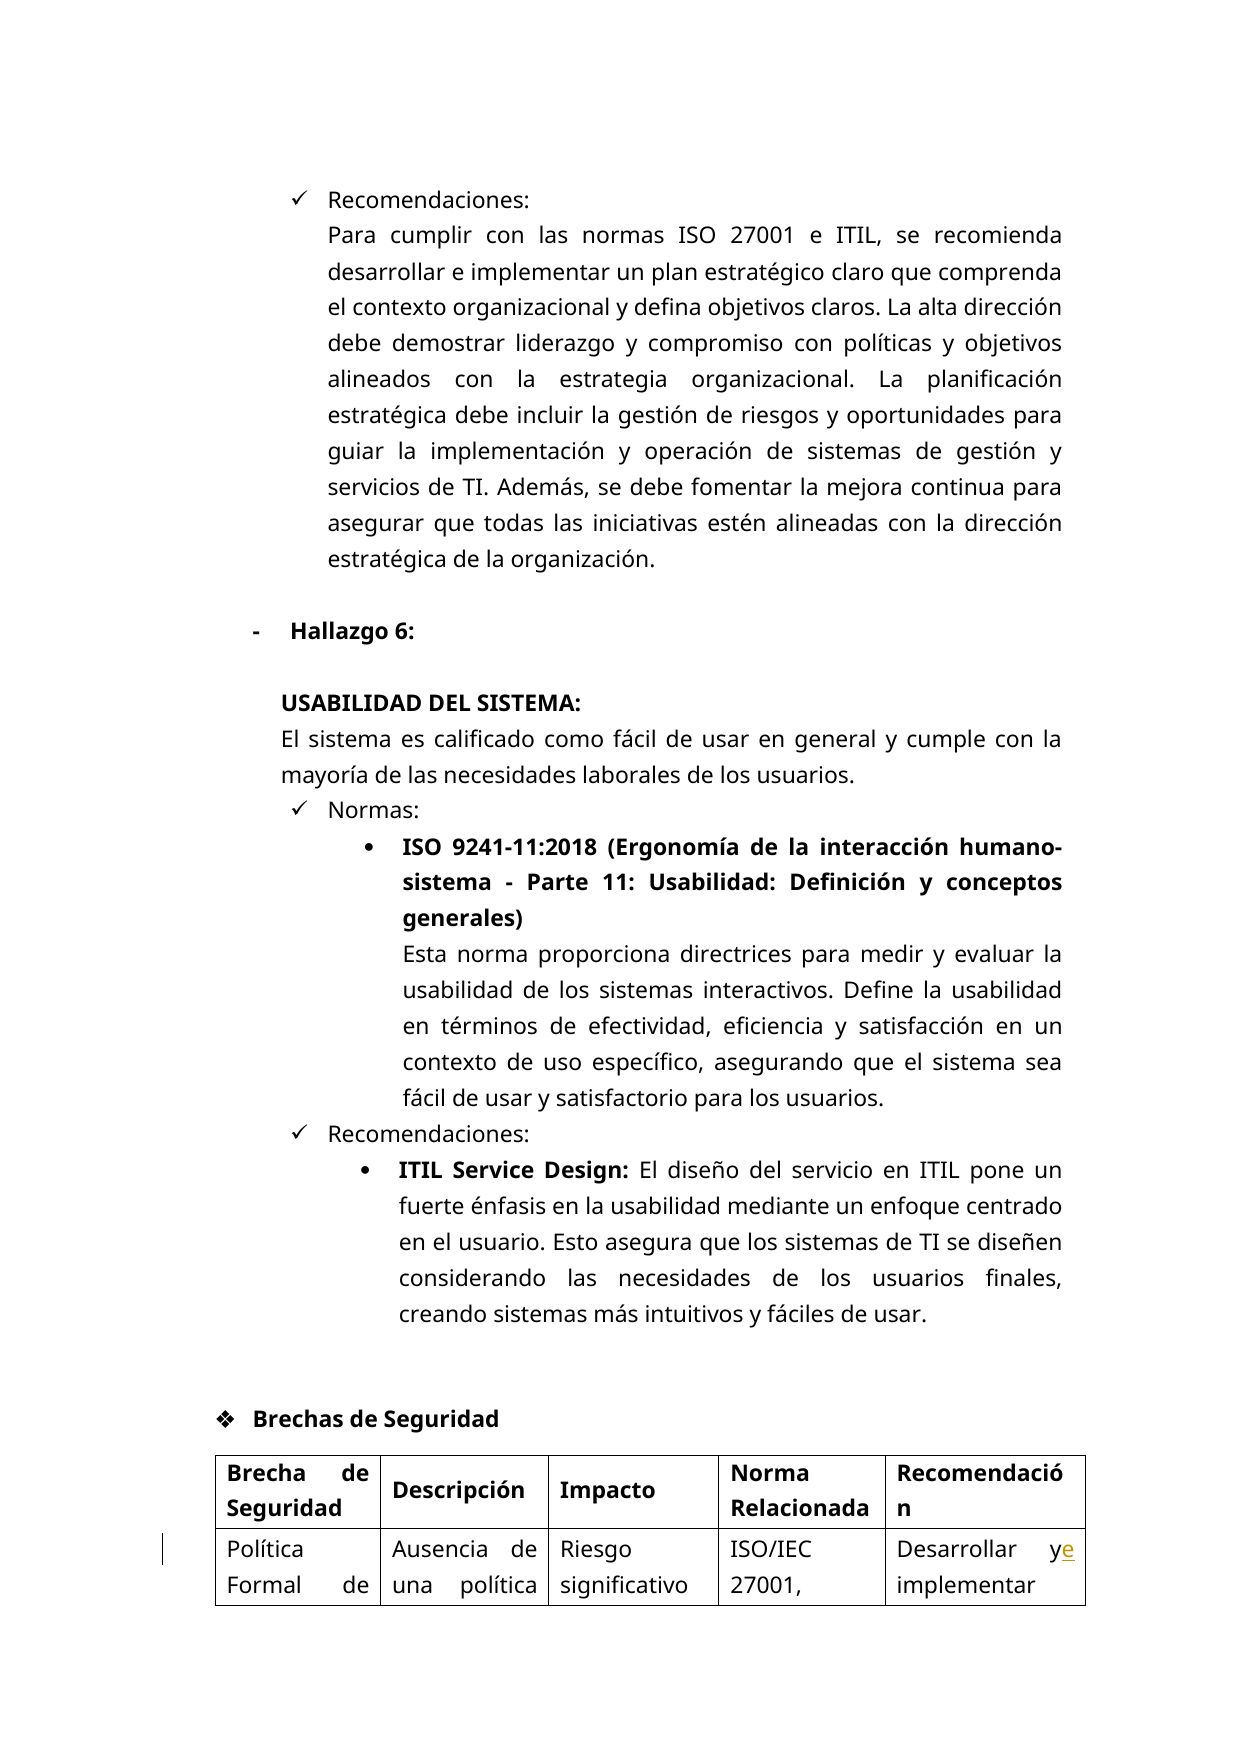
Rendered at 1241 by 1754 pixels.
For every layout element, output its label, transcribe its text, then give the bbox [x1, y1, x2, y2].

list Para cumplir con las normas ISO 27001 e ITIL, se recomienda desarrollar e implementar un plan estratégico claro que comprenda el contexto organizacional y defina objetivos claros. La alta dirección debe demostrar liderazgo y compromiso con políticas y objetivos alineados con la estrategia organizacional. La planificación estratégica debe incluir la gestión de riesgos y oportunidades para guiar la implementación y operación de sistemas de gestión y servicios de TI. Además, se debe fomentar la mejora continua para asegurar que todas las iniciativas estén alineadas con la dirección estratégica de la organización. [327, 219, 1063, 574]
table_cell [549, 1529, 718, 1605]
list Recomendaciones: [290, 183, 1063, 215]
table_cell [216, 1529, 380, 1605]
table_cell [719, 1529, 885, 1605]
list Normas: [290, 794, 1063, 826]
list Hallazgo 6: [252, 615, 1063, 646]
list Brechas de Seguridad [215, 1403, 1063, 1434]
list ITIL Service Design: El diseño del servicio en ITIL pone un fuerte énfasis en la usabilidad mediante un enfoque centrado en el usuario. Esto asegura que los sistemas de TI se diseñen considerando las necesidades de los usuarios finales, creando sistemas más intuitivos y fáciles de usar. [361, 1154, 1063, 1329]
table_header Recomendación [886, 1456, 1085, 1527]
table_header Impacto [549, 1456, 718, 1527]
table_header Descripción [381, 1456, 548, 1527]
list Recomendaciones: [290, 1118, 1063, 1149]
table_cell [886, 1529, 1085, 1605]
list USABILIDAD DEL SISTEMA: [281, 687, 1063, 718]
table_header Norma Relacionada [719, 1456, 885, 1527]
list El sistema es calificado como fácil de usar en general y cumple con la mayoría de las necesidades laborales de los usuarios. [281, 723, 1063, 790]
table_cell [381, 1529, 548, 1605]
table_header Brecha de Seguridad [216, 1456, 380, 1527]
list ISO 9241-11:2018 (Ergonomía de la interacción humano-sistema - Parte 11: Usabilidad: Definición y conceptos generales) Esta norma proporciona directrices para medir y evaluar la usabilidad de los sistemas interactivos. Define la usabilidad en términos de efectividad, eficiencia y satisfacción en un contexto de uso específico, asegurando que el sistema sea fácil de usar y satisfactorio para los usuarios. [365, 830, 1063, 1113]
